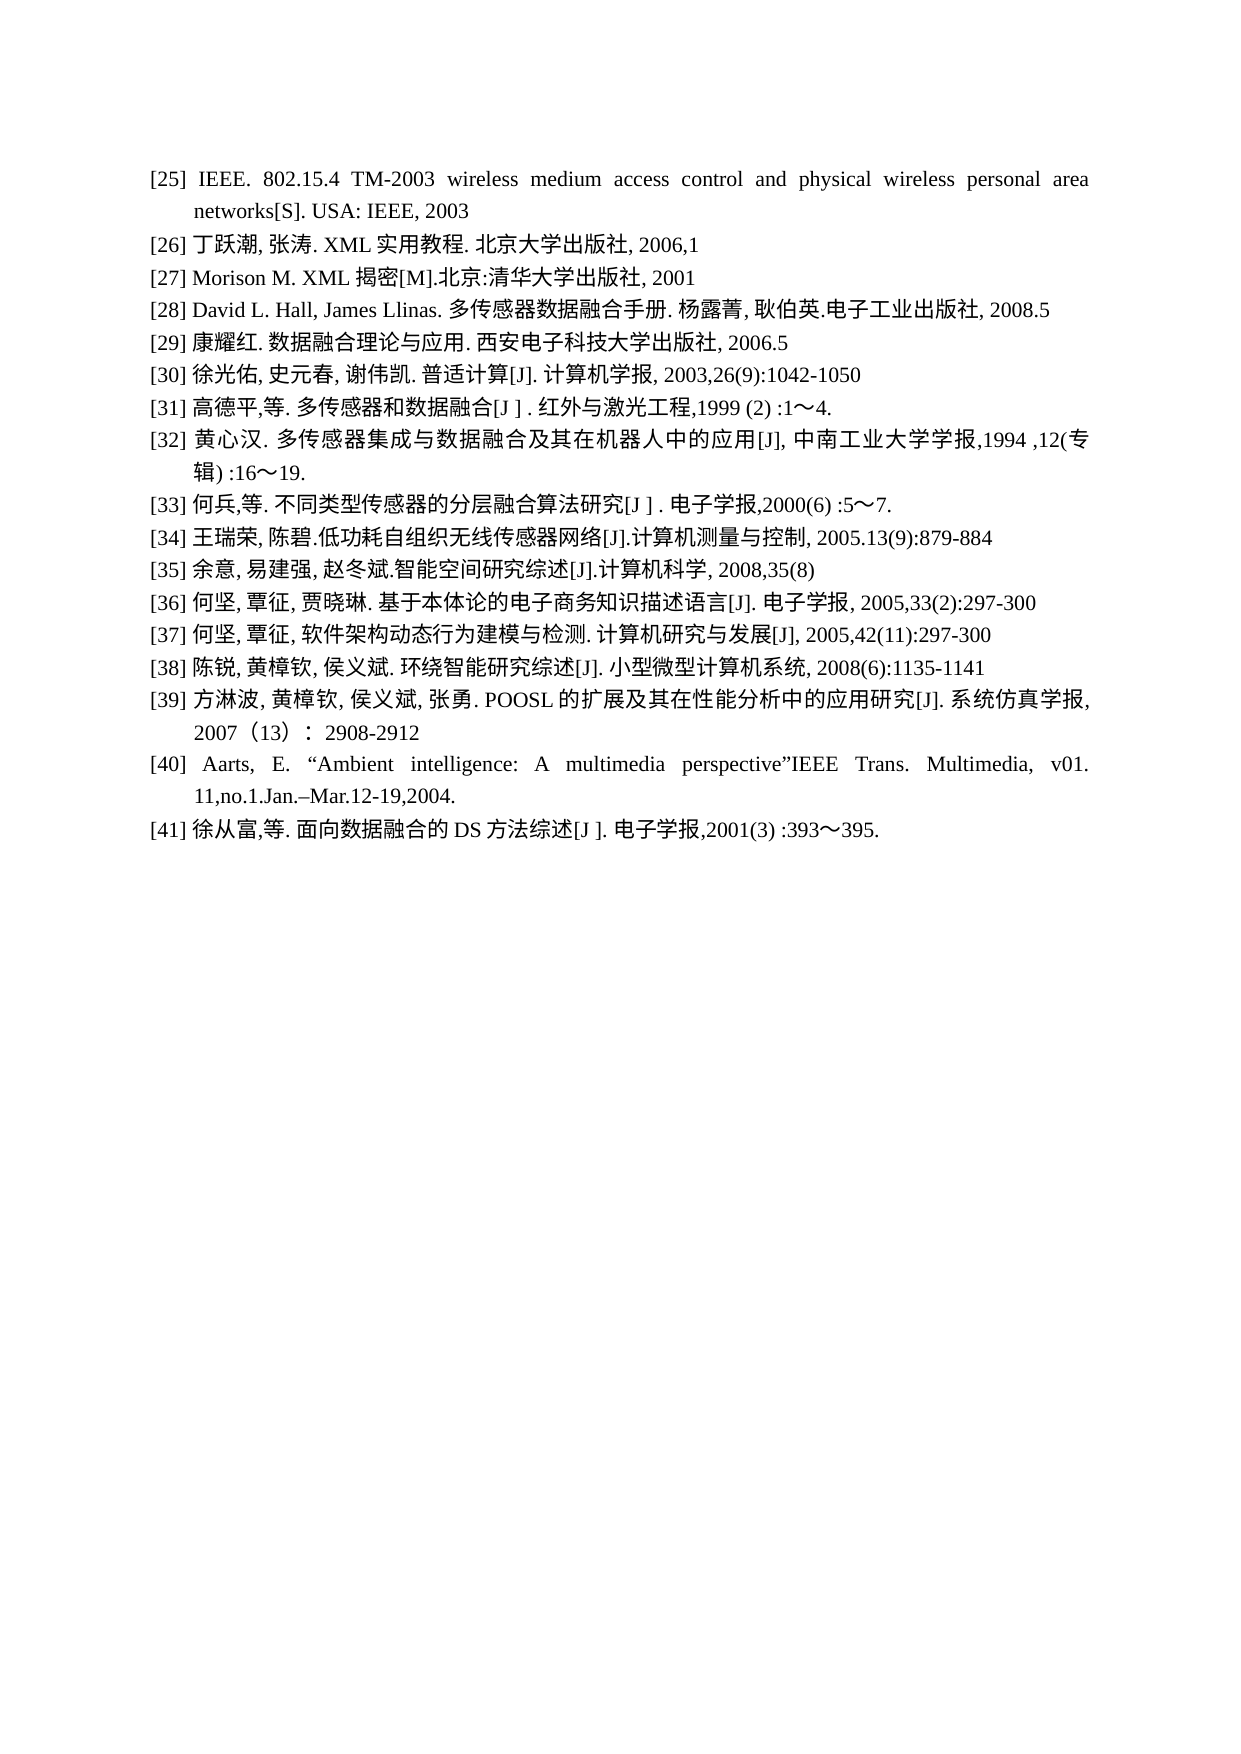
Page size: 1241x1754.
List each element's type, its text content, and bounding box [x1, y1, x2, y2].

text [27] Morison M. XML揭密[M].北京:清华大学出版社, 2001 [150, 259, 1090, 292]
text [34] 王瑞荣, 陈碧.低功耗自组织无线传感器网络[J].计算机测量与控制, 2005.13(9):879-884 [150, 519, 1090, 552]
text [29] 康耀红. 数据融合理论与应用. 西安电子科技大学出版社, 2006.5 [150, 324, 1090, 357]
text [36] 何坚, 覃征, 贾晓琳. 基于本体论的电子商务知识描述语言[J]. 电子学报, 2005,33(2):297-300 [150, 584, 1090, 617]
text [33] 何兵,等. 不同类型传感器的分层融合算法研究[J ] . 电子学报,2000(6) :5～7. [150, 487, 1090, 519]
text [31] 高德平,等. 多传感器和数据融合[J ] . 红外与激光工程,1999 (2) :1～4. [150, 389, 1090, 422]
text [37] 何坚, 覃征, 软件架构动态行为建模与检测. 计算机研究与发展[J], 2005,42(11):297-300 [150, 617, 1090, 649]
text [41] 徐从富,等. 面向数据融合的DS方法综述[J ]. 电子学报,2001(3) :393～395. [150, 812, 1090, 844]
text [25] IEEE. 802.15.4 TM-2003 wireless medium access control and physical wireless personal area networks[S]. USA: IEEE, 2003 [150, 162, 1090, 227]
text [28] David L. Hall, James Llinas. 多传感器数据融合手册. 杨露菁, 耿伯英.电子工业出版社, 2008.5 [150, 292, 1090, 324]
text [38] 陈锐, 黄樟钦, 侯义斌. 环绕智能研究综述[J]. 小型微型计算机系统, 2008(6):1135-1141 [150, 649, 1090, 682]
text [35] 余意, 易建强, 赵冬斌.智能空间研究综述[J].计算机科学, 2008,35(8) [150, 552, 1090, 584]
text [40] Aarts, E. “Ambient intelligence: A multimedia perspective”IEEE Trans. Multimedia, v01. 11,no.1.Jan.–Mar.12-19,2004. [150, 747, 1090, 812]
text [30] 徐光佑, 史元春, 谢伟凯. 普适计算[J]. 计算机学报, 2003,26(9):1042-1050 [150, 357, 1090, 389]
text [32] 黄心汉. 多传感器集成与数据融合及其在机器人中的应用[J], 中南工业大学学报,1994 ,12(专辑) :16～19. [150, 422, 1090, 487]
text [26] 丁跃潮, 张涛. XML实用教程. 北京大学出版社, 2006,1 [150, 227, 1090, 259]
text [39] 方淋波, 黄樟钦, 侯义斌, 张勇. POOSL的扩展及其在性能分析中的应用研究[J]. 系统仿真学报, 2007（13）：2908-2912 [150, 682, 1090, 747]
